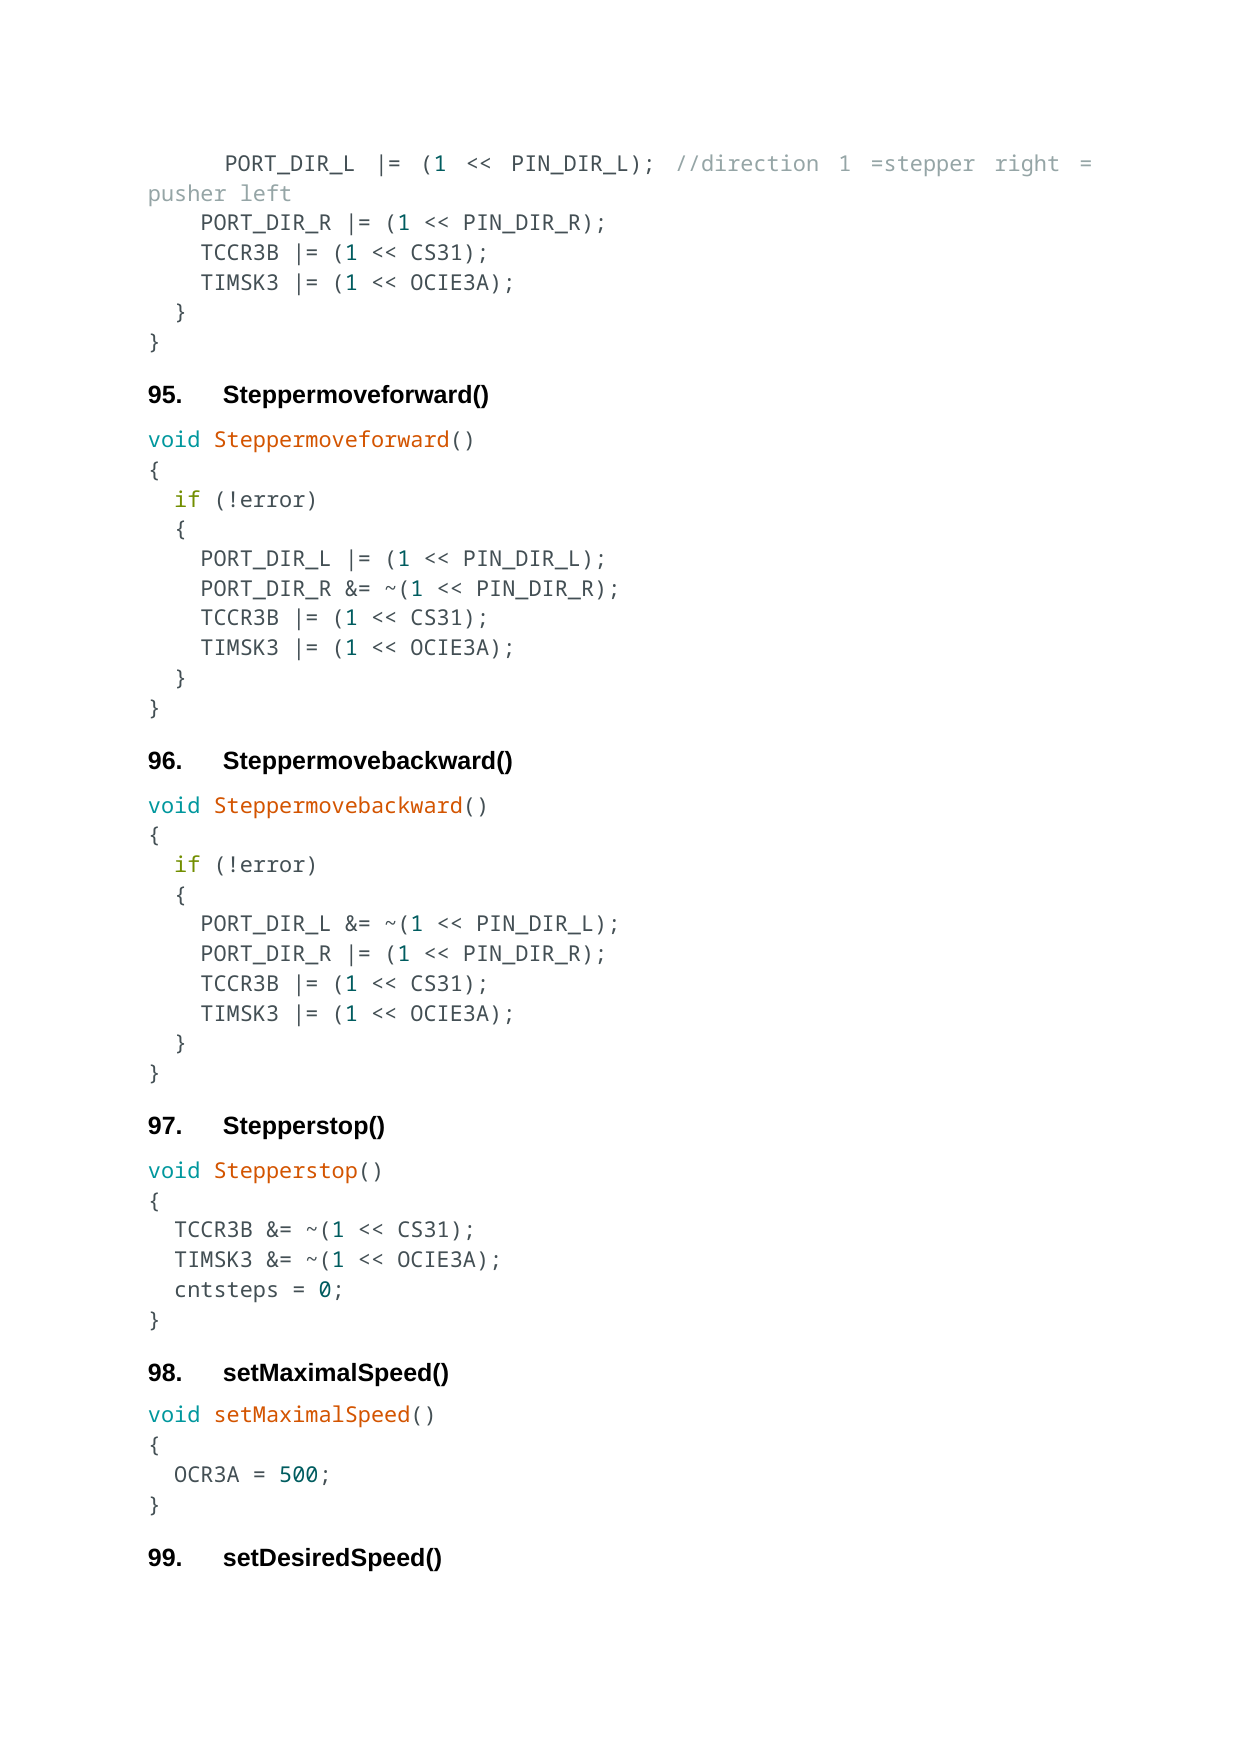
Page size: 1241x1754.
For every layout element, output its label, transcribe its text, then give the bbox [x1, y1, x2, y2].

text { [148, 878, 1093, 908]
text cntsteps = 0; [148, 1273, 1093, 1303]
text void Steppermovebackward() [148, 789, 1093, 819]
text TCCR3B |= (1 << CS31); [148, 967, 1093, 997]
text { [148, 1184, 1093, 1214]
text TIMSK3 |= (1 << OCIE3A); [148, 266, 1093, 296]
text TCCR3B |= (1 << CS31); [148, 602, 1093, 632]
text { [148, 1429, 1093, 1458]
text void setMaximalSpeed() [148, 1399, 1093, 1429]
text } [148, 661, 1093, 691]
text } [148, 1027, 1093, 1057]
text } [148, 1057, 1093, 1086]
text PORT_DIR_L &= ~(1 << PIN_DIR_L); [148, 908, 1093, 938]
subtitle Steppermovebackward() [148, 746, 1093, 774]
text } [148, 296, 1093, 326]
text TCCR3B &= ~(1 << CS31); [148, 1214, 1093, 1244]
text TIMSK3 &= ~(1 << OCIE3A); [148, 1244, 1093, 1273]
subtitle setMaximalSpeed() [148, 1358, 1093, 1387]
text } [148, 691, 1093, 721]
text } [148, 326, 1093, 355]
text { [148, 819, 1093, 849]
text TIMSK3 |= (1 << OCIE3A); [148, 997, 1093, 1027]
text { [148, 454, 1093, 483]
subtitle Stepperstop() [148, 1111, 1093, 1140]
subtitle Steppermoveforward() [148, 380, 1093, 409]
text } [148, 1303, 1093, 1333]
text OCR3A = 500; [148, 1458, 1093, 1488]
text void Stepperstop() [148, 1155, 1093, 1184]
text if (!error) [148, 483, 1093, 513]
text PORT_DIR_R |= (1 << PIN_DIR_R); [148, 938, 1093, 967]
text } [148, 1488, 1093, 1518]
text TCCR3B |= (1 << CS31); [148, 237, 1093, 266]
text if (!error) [148, 849, 1093, 878]
text PORT_DIR_R &= ~(1 << PIN_DIR_R); [148, 572, 1093, 602]
text PORT_DIR_R |= (1 << PIN_DIR_R); [148, 207, 1093, 237]
text { [148, 513, 1093, 543]
text PORT_DIR_L |= (1 << PIN_DIR_L); //direction 1 =stepper right = pusher left [148, 148, 1093, 207]
subtitle setDesiredSpeed() [148, 1543, 1093, 1572]
text TIMSK3 |= (1 << OCIE3A); [148, 632, 1093, 661]
text PORT_DIR_L |= (1 << PIN_DIR_L); [148, 543, 1093, 572]
text void Steppermoveforward() [148, 424, 1093, 454]
